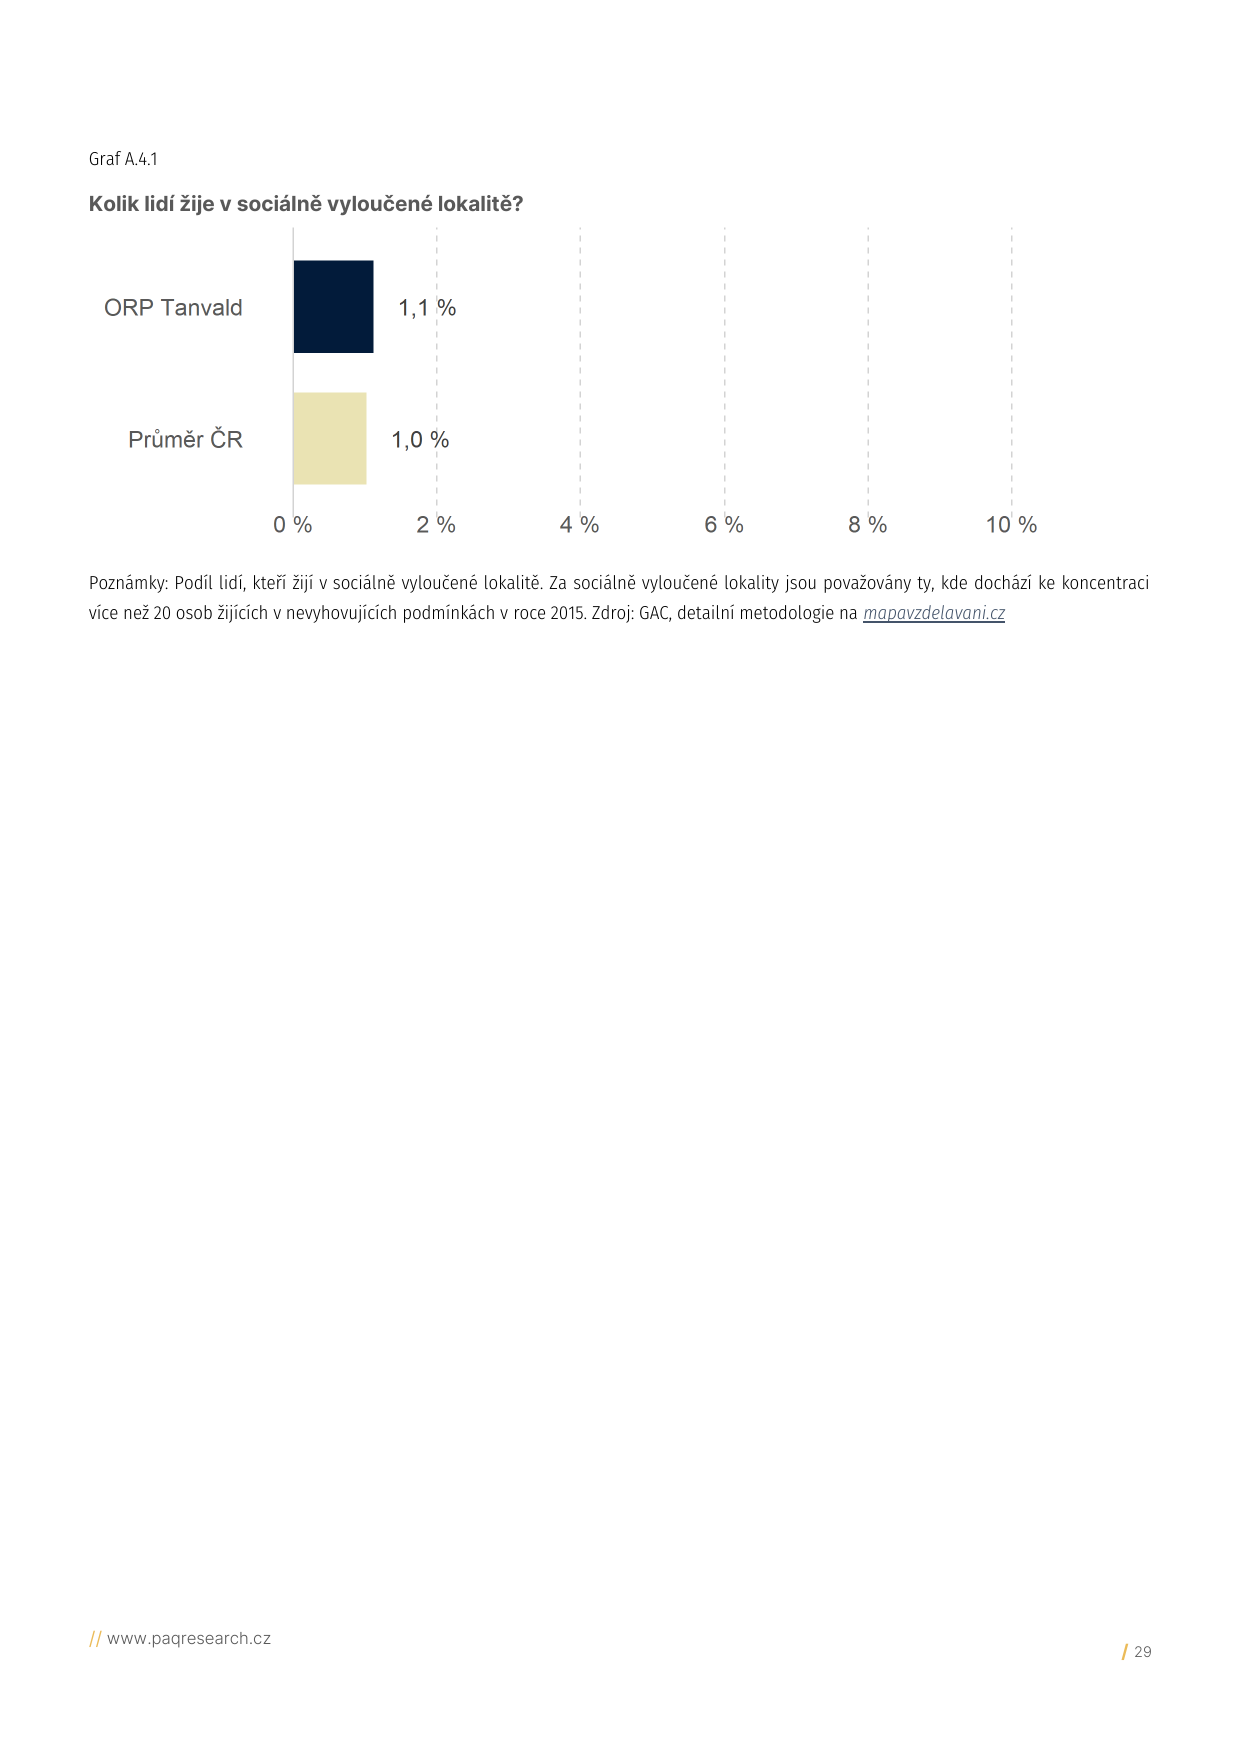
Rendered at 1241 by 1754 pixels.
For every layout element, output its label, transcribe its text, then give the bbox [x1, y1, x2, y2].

text Graf A.4.1 [89, 148, 1152, 170]
picture [88, 216, 1139, 548]
text Kolik lidí žije v sociálně vyloučené lokalitě? [89, 186, 1152, 216]
text Poznámky: Podíl lidí, kteří žijí v sociálně vyloučené lokalitě. Za sociálně vyloučené lokality jsou považovány ty, kde dochází ke koncentraci více než 20 osob žijících v nevyhovujících podmínkách v roce 2015. Zdroj: GAC, detailní metodologie na mapavzdelavani.cz [89, 564, 1152, 625]
